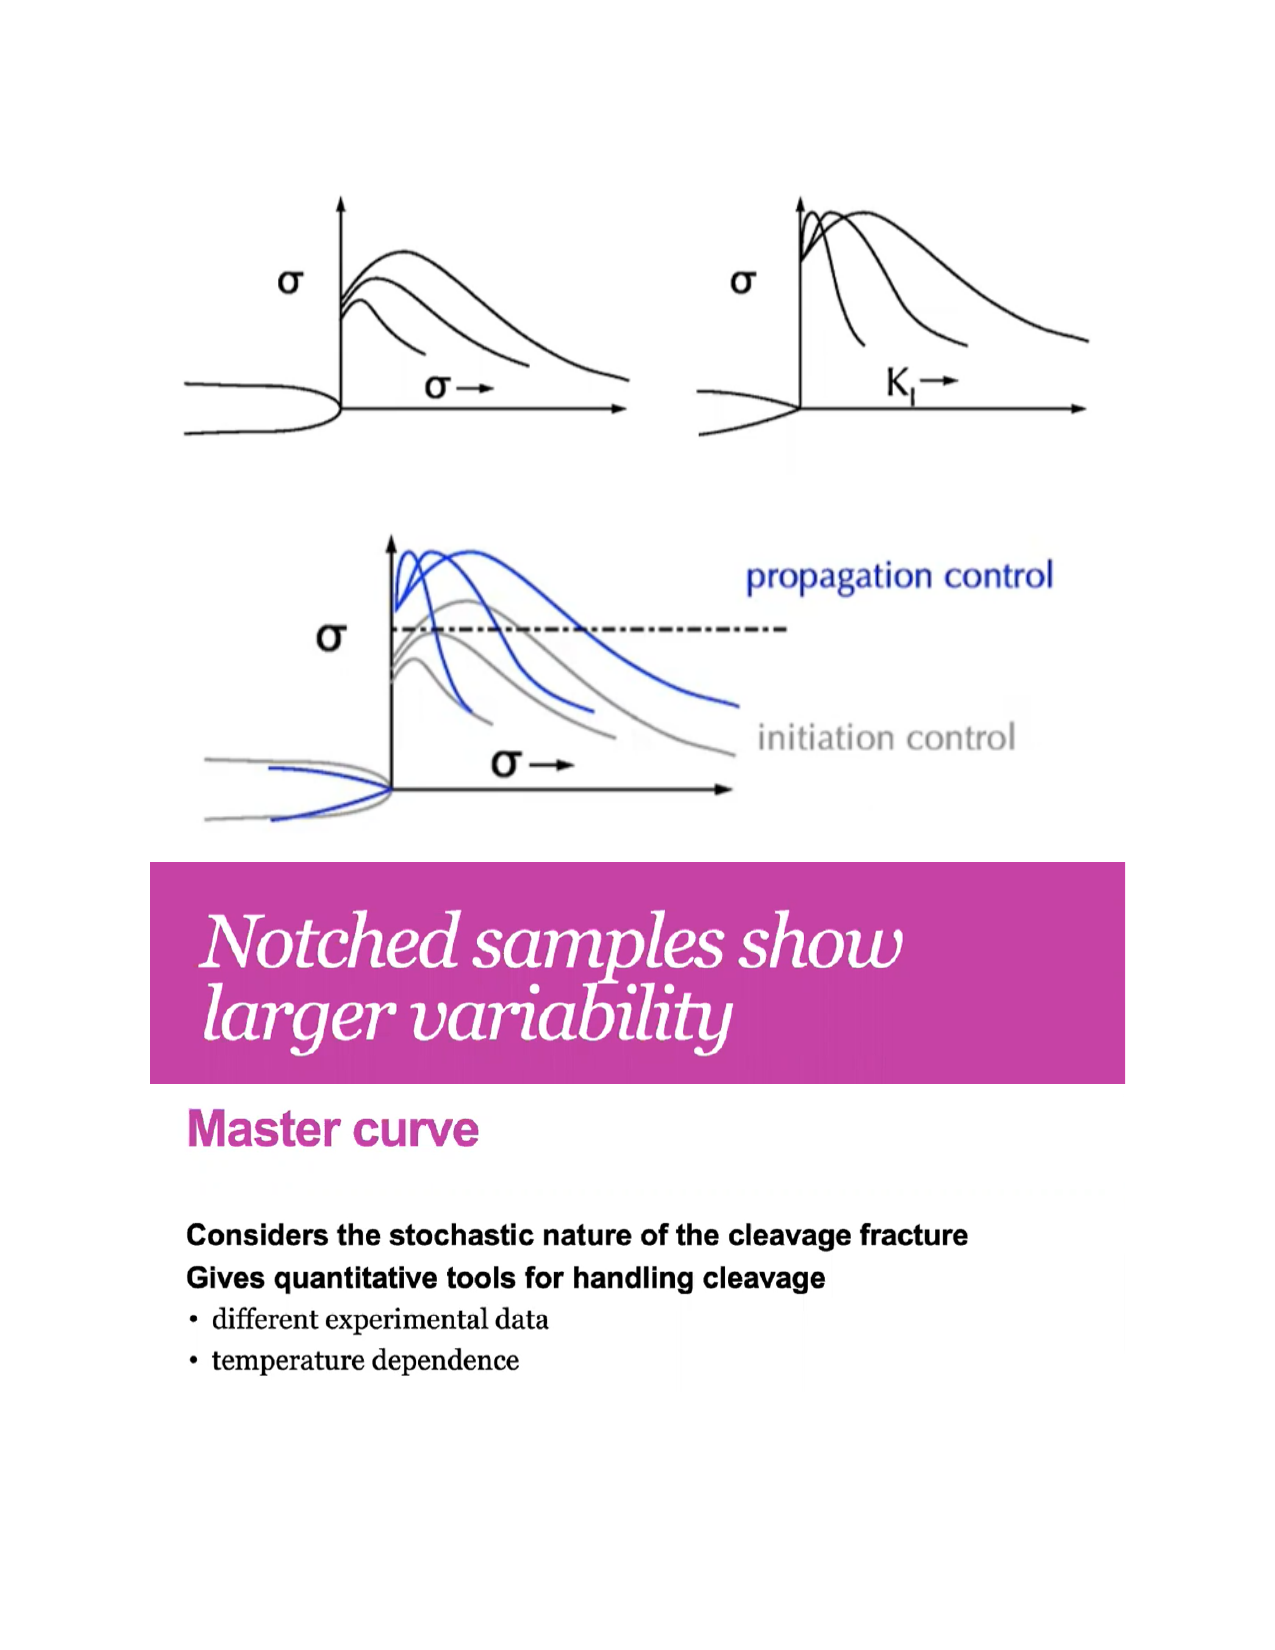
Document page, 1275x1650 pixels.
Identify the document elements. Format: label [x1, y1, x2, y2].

picture [150, 150, 1125, 475]
picture [150, 1087, 1125, 1392]
picture [150, 478, 1085, 859]
picture [150, 862, 1125, 1084]
